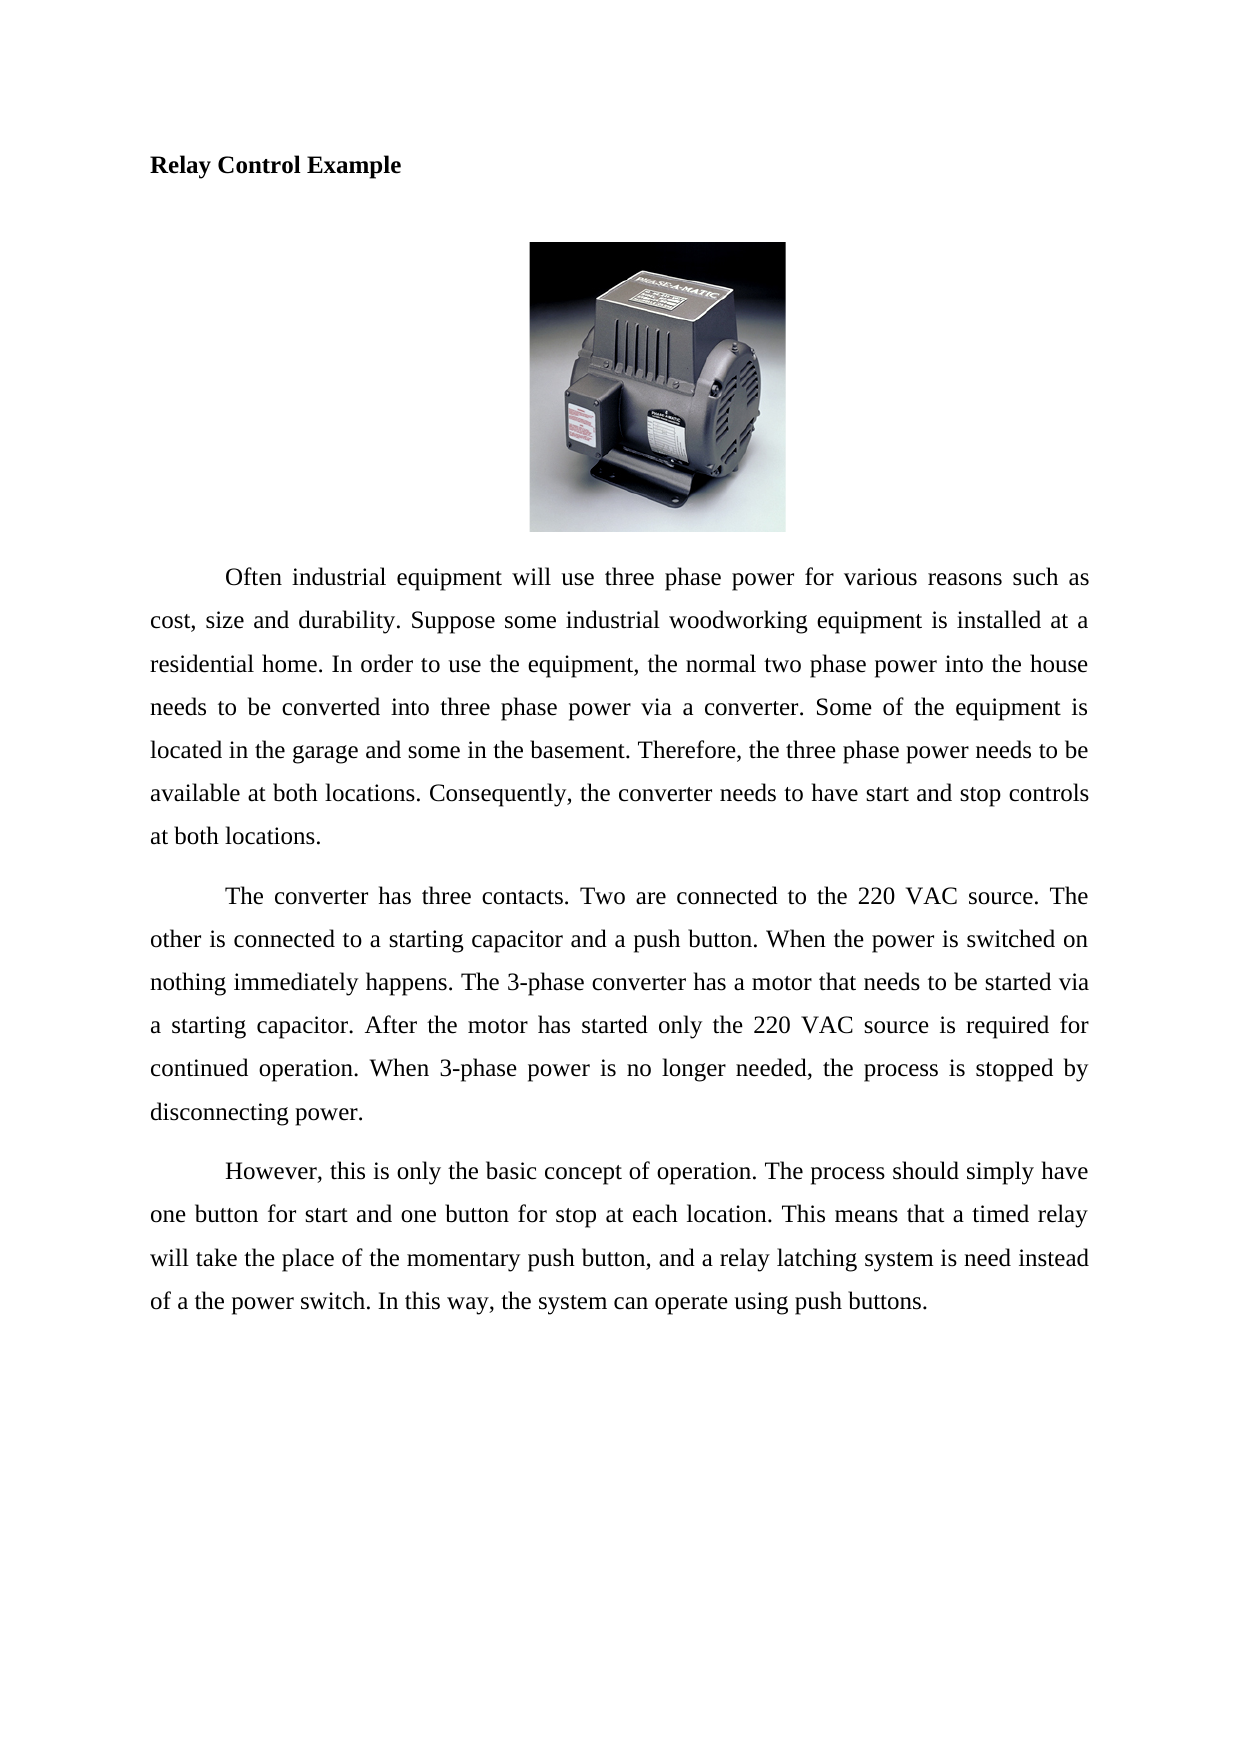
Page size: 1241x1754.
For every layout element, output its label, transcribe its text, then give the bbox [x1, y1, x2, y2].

picture [529, 242, 786, 532]
text The converter has three contacts. Two are connected to the 220 VAC source. The other is connected to a starting capacitor and a push button. When the power is switched on nothing immediately happens. The 3-phase converter has a motor that needs to be started via a starting capacitor. After the motor has started only the 220 VAC source is required for continued operation. When 3-phase power is no longer needed, the process is stopped by disconnecting power. [150, 881, 1090, 1125]
text Often industrial equipment will use three phase power for various reasons such as cost, size and durability. Suppose some industrial woodworking equipment is installed at a residential home. In order to use the equipment, the normal two phase power into the house needs to be converted into three phase power via a converter. Some of the equipment is located in the garage and some in the basement. Therefore, the three phase power needs to be available at both locations. Consequently, the converter needs to have start and stop controls at both locations. [150, 562, 1090, 850]
text However, this is only the basic concept of operation. The process should simply have one button for start and one button for stop at each location. This means that a timed relay will take the place of the momentary push button, and a relay latching system is need instead of a the power switch. In this way, the system can operate using push buttons. [150, 1156, 1090, 1314]
text Relay Control Example [150, 150, 1090, 179]
